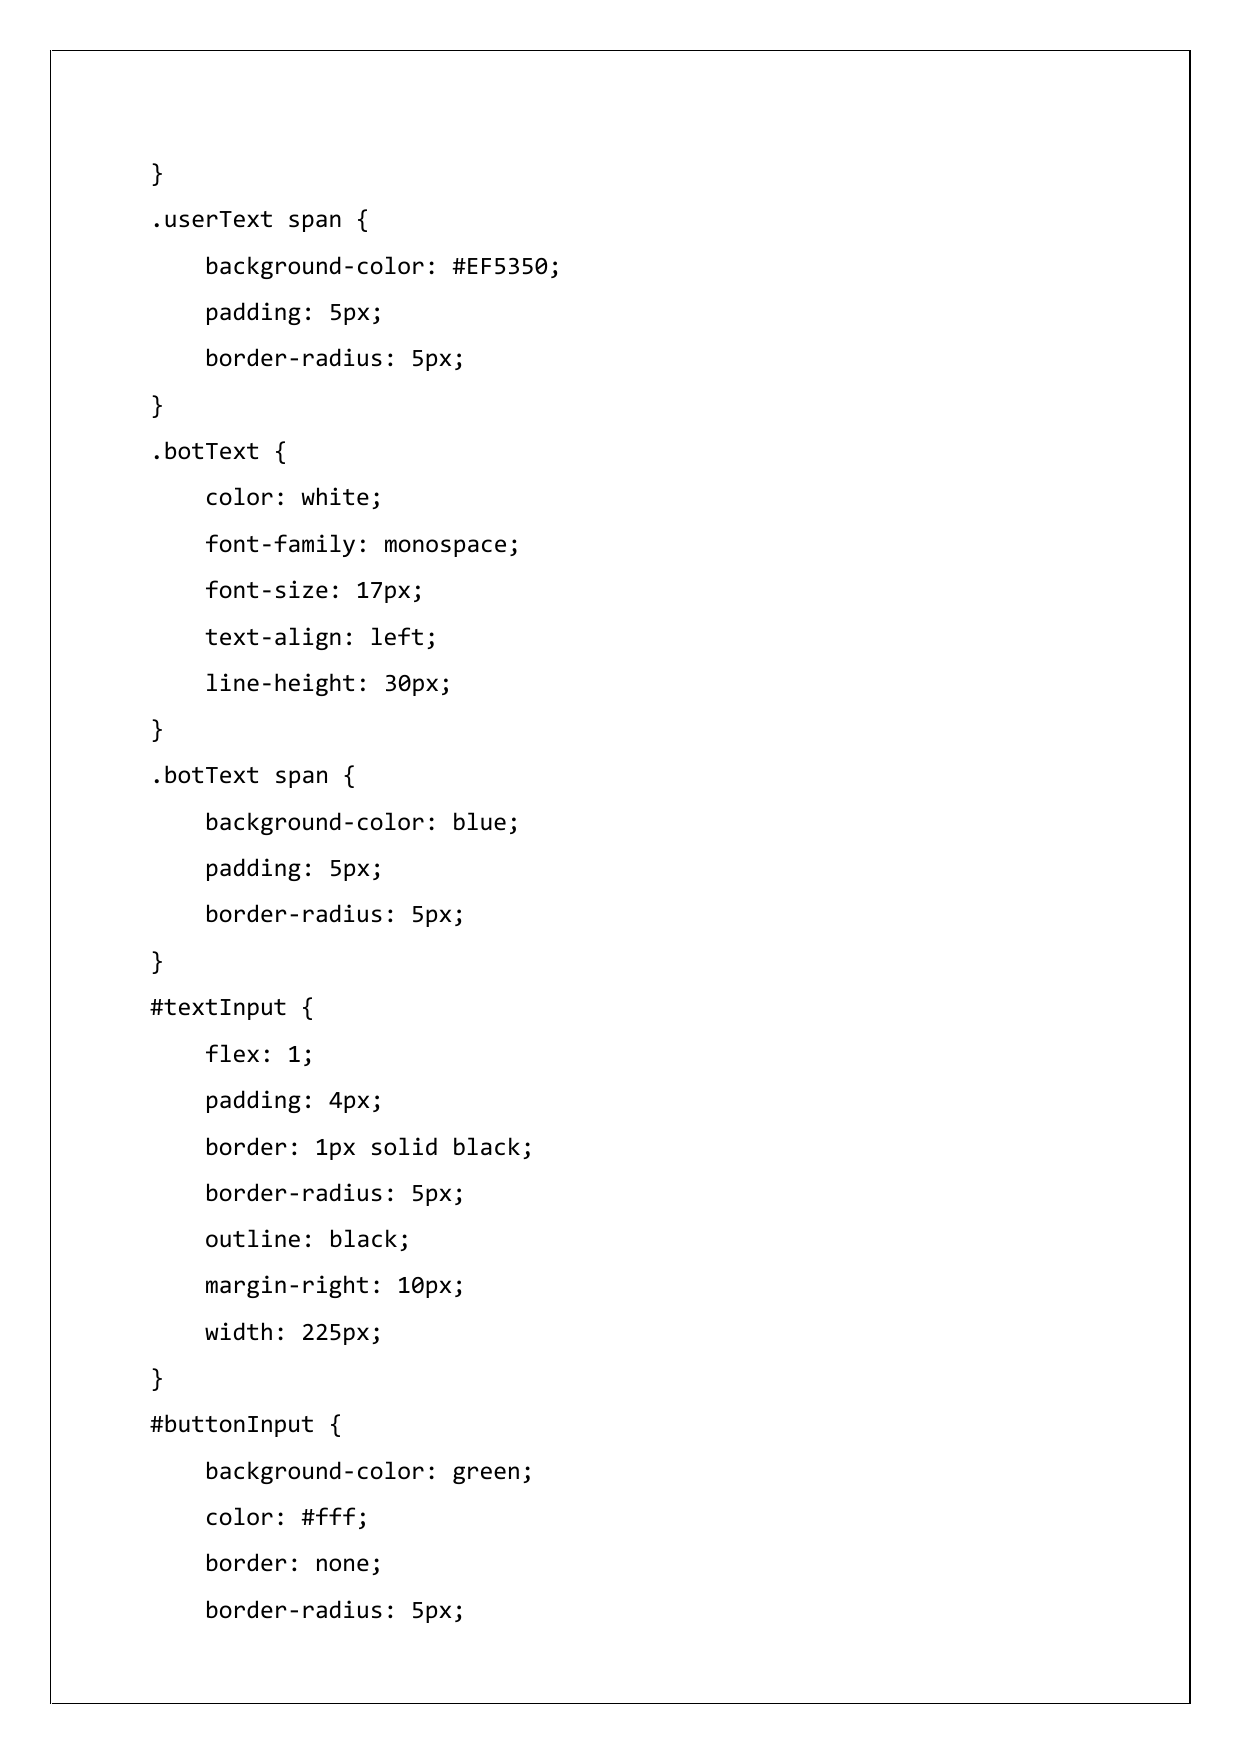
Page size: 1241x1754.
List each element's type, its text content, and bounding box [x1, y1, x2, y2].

text } [150, 715, 1154, 744]
text .userText span { [150, 205, 1154, 234]
text color: white; [205, 483, 1154, 512]
text outline: black; [205, 1224, 1154, 1254]
text padding: 5px; [205, 854, 1154, 883]
text } [150, 390, 1154, 419]
text text-align: left; [205, 622, 1154, 651]
text border-radius: 5px; [205, 900, 1154, 929]
text font-family: monospace; [205, 529, 1154, 558]
text margin-right: 10px; [205, 1271, 1154, 1300]
text padding: 5px; [205, 297, 1154, 327]
text border: 1px solid black; [205, 1132, 1154, 1161]
text } [150, 158, 1154, 188]
text #textInput { [150, 993, 1154, 1022]
text background-color: #EF5350; [205, 251, 1154, 281]
text line-height: 30px; [205, 668, 1154, 698]
text padding: 4px; [205, 1086, 1154, 1115]
text background-color: blue; [205, 807, 1154, 837]
text background-color: green; [205, 1456, 1154, 1486]
text flex: 1; [205, 1039, 1154, 1068]
text color: #fff; [205, 1503, 1154, 1532]
text .botText span { [150, 761, 1154, 790]
text #buttonInput { [150, 1410, 1154, 1439]
text border-radius: 5px; [205, 1596, 1154, 1625]
text .botText { [150, 436, 1154, 466]
text width: 225px; [205, 1317, 1154, 1347]
text border-radius: 5px; [205, 344, 1154, 373]
text border: none; [205, 1549, 1154, 1578]
text } [150, 1364, 1154, 1393]
text border-radius: 5px; [205, 1178, 1154, 1208]
text font-size: 17px; [205, 576, 1154, 605]
text } [150, 947, 1154, 976]
